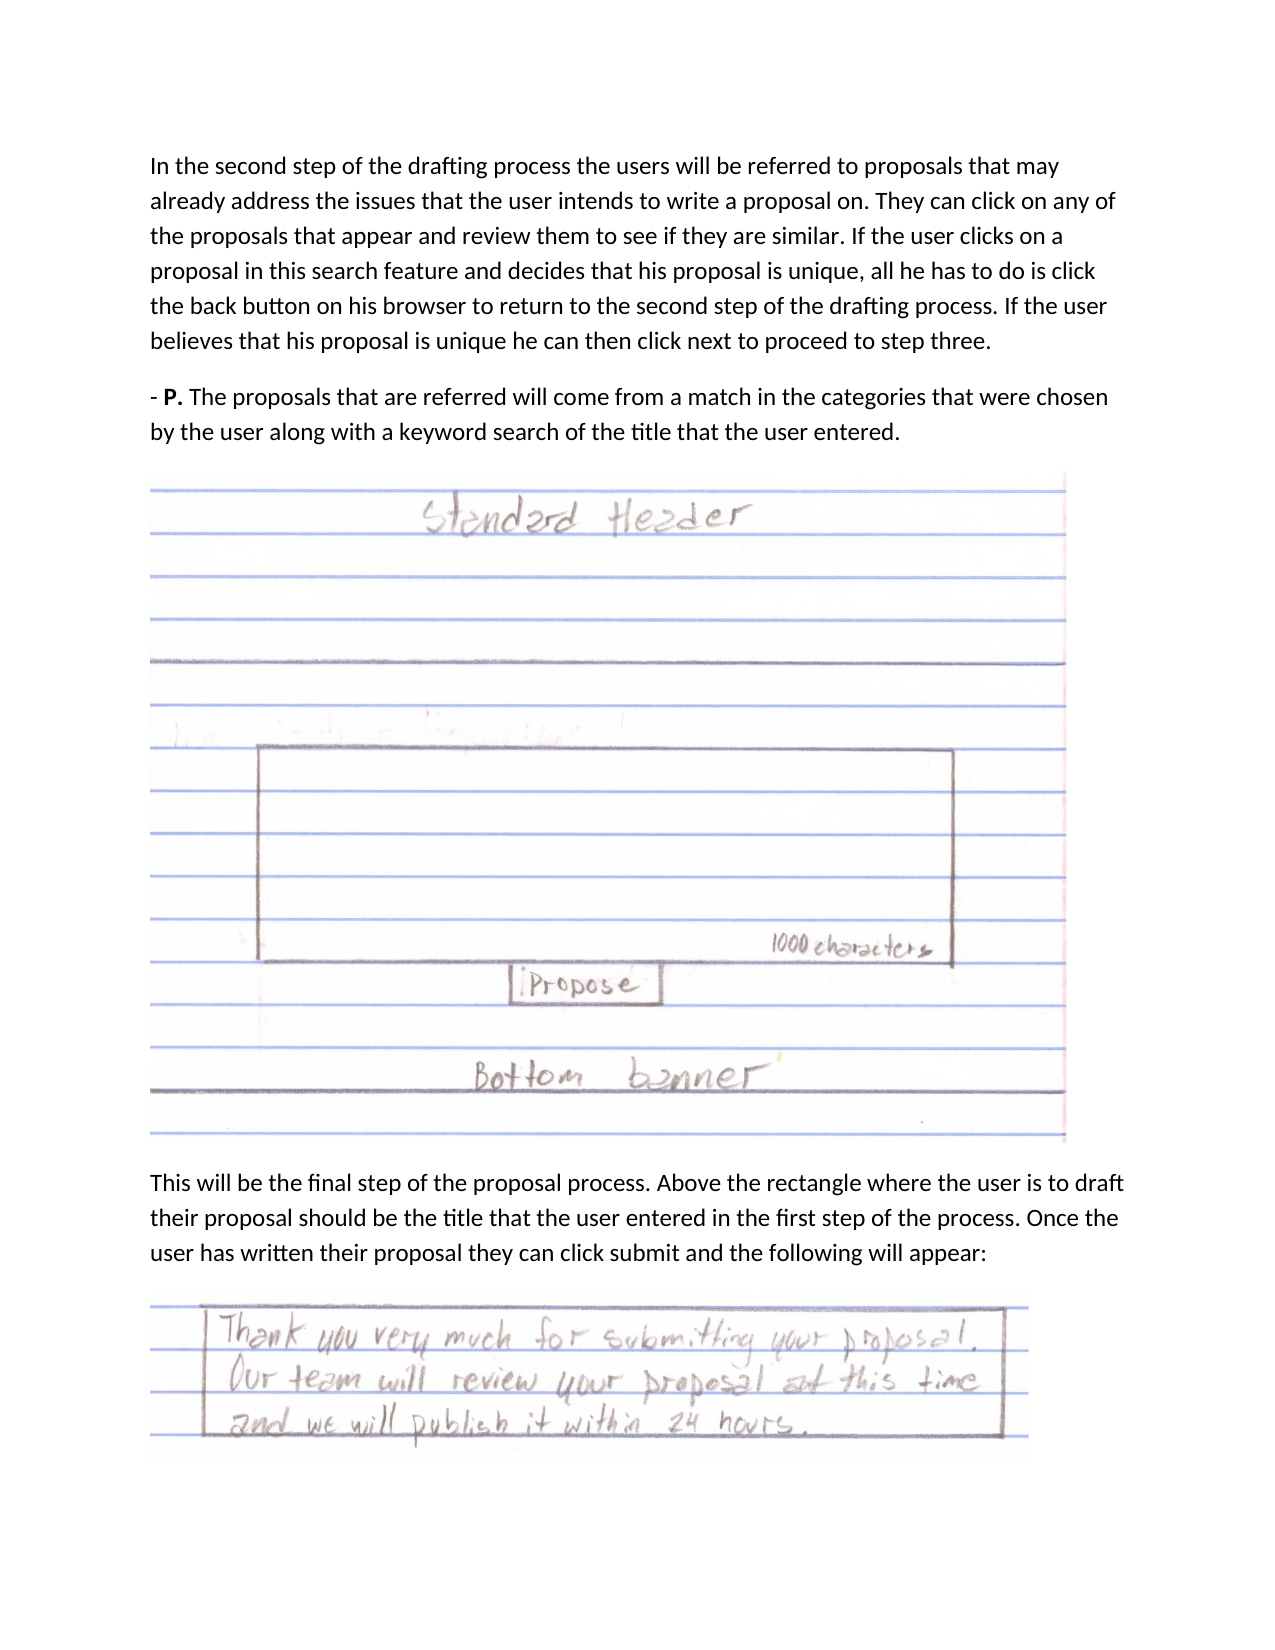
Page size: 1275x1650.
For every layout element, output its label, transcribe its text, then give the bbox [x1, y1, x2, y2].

text In the second step of the drafting process the users will be referred to proposals that may already address the issues that the user intends to write a proposal on. They can click on any of the proposals that appear and review them to see if they are similar. If the user clicks on a proposal in this search feature and decides that his proposal is unique, all he has to do is click the back button on his browser to return to the second step of the drafting process. If the user believes that his proposal is unique he can then click next to proceed to step three. [150, 150, 1125, 356]
picture [150, 1293, 1029, 1464]
text This will be the final step of the proposal process. Above the rectangle where the user is to draft their proposal should be the title that the user entered in the first step of the process. Once the user has written their proposal they can click submit and the following will appear: [150, 1167, 1125, 1268]
picture [150, 471, 1067, 1143]
text - P. The proposals that are referred will come from a match in the categories that were chosen by the user along with a keyword search of the title that the user entered. [150, 381, 1125, 446]
